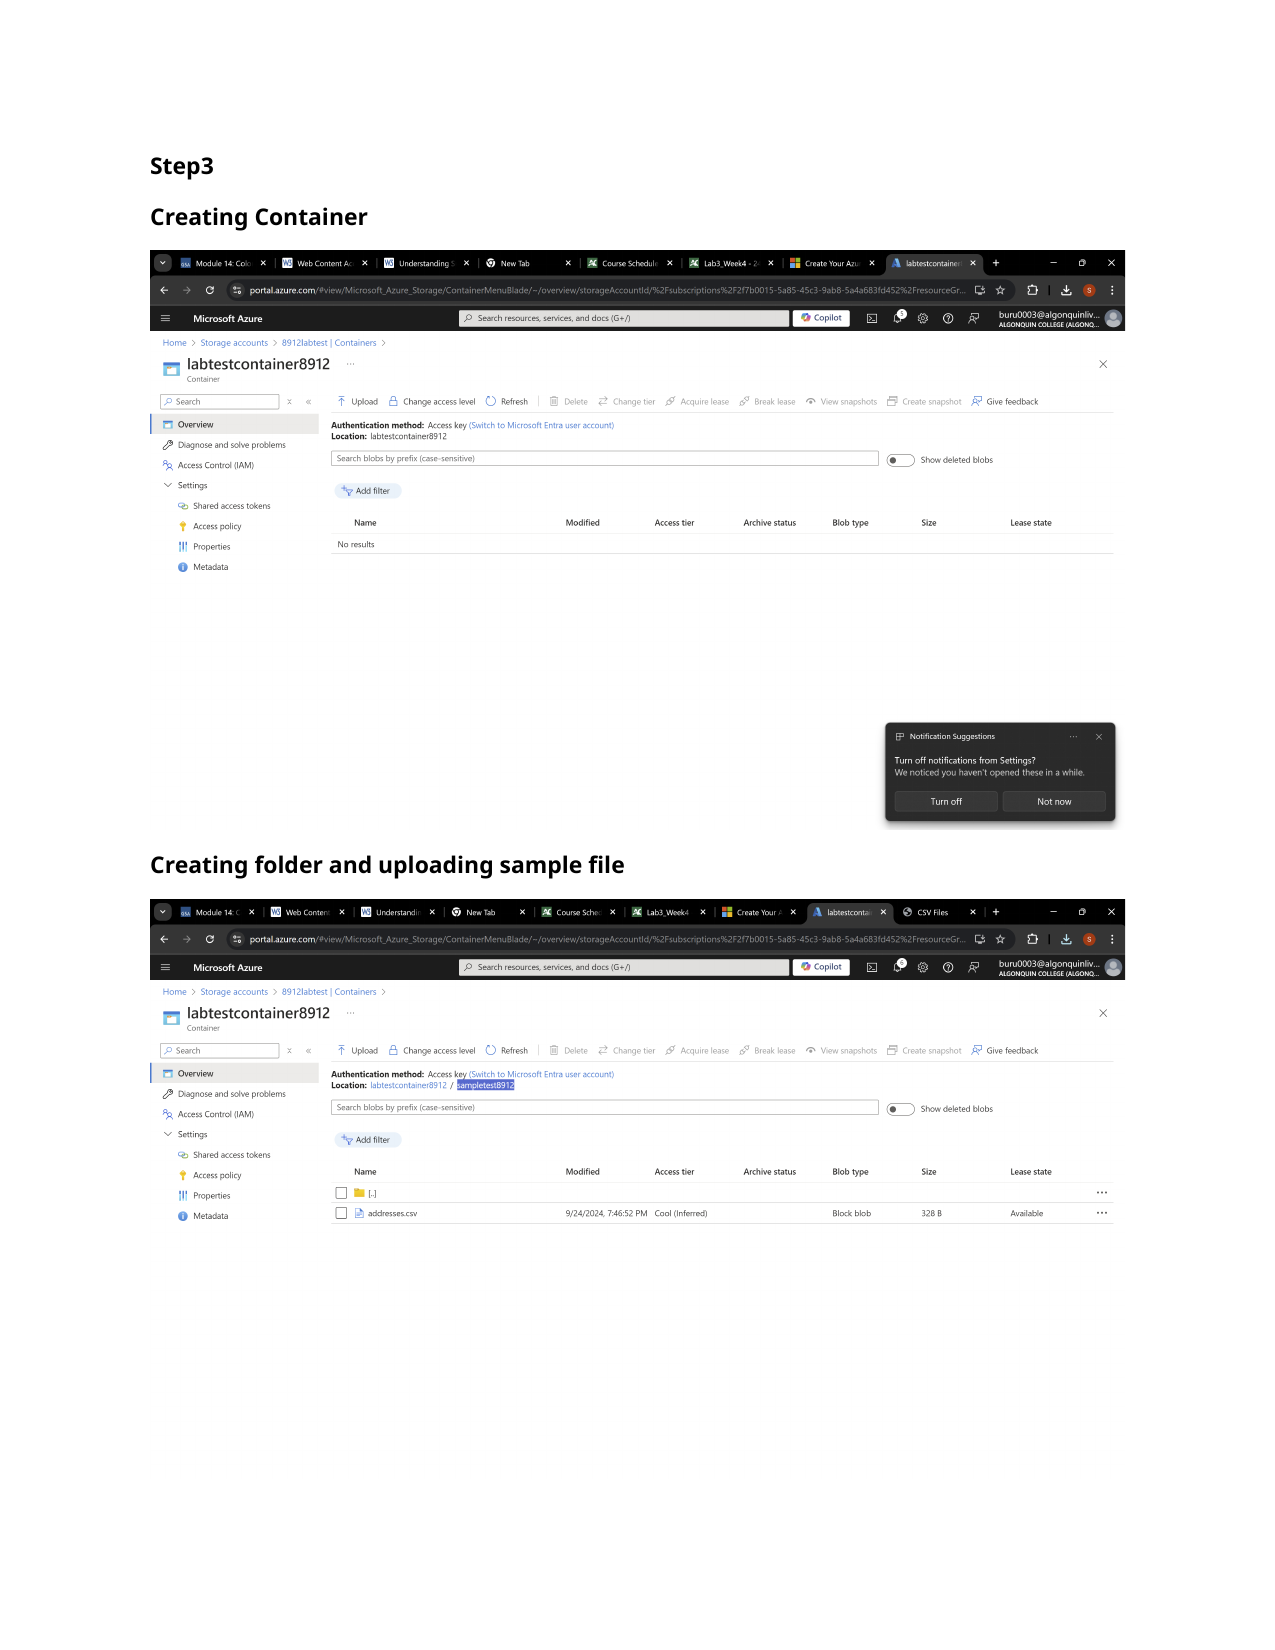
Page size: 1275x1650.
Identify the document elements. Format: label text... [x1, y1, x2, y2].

picture [150, 899, 1125, 1479]
text Creating Container [150, 200, 1125, 232]
picture [150, 250, 1125, 830]
text Creating folder and uploading sample file [150, 849, 1125, 880]
text Step3 [150, 150, 1125, 181]
